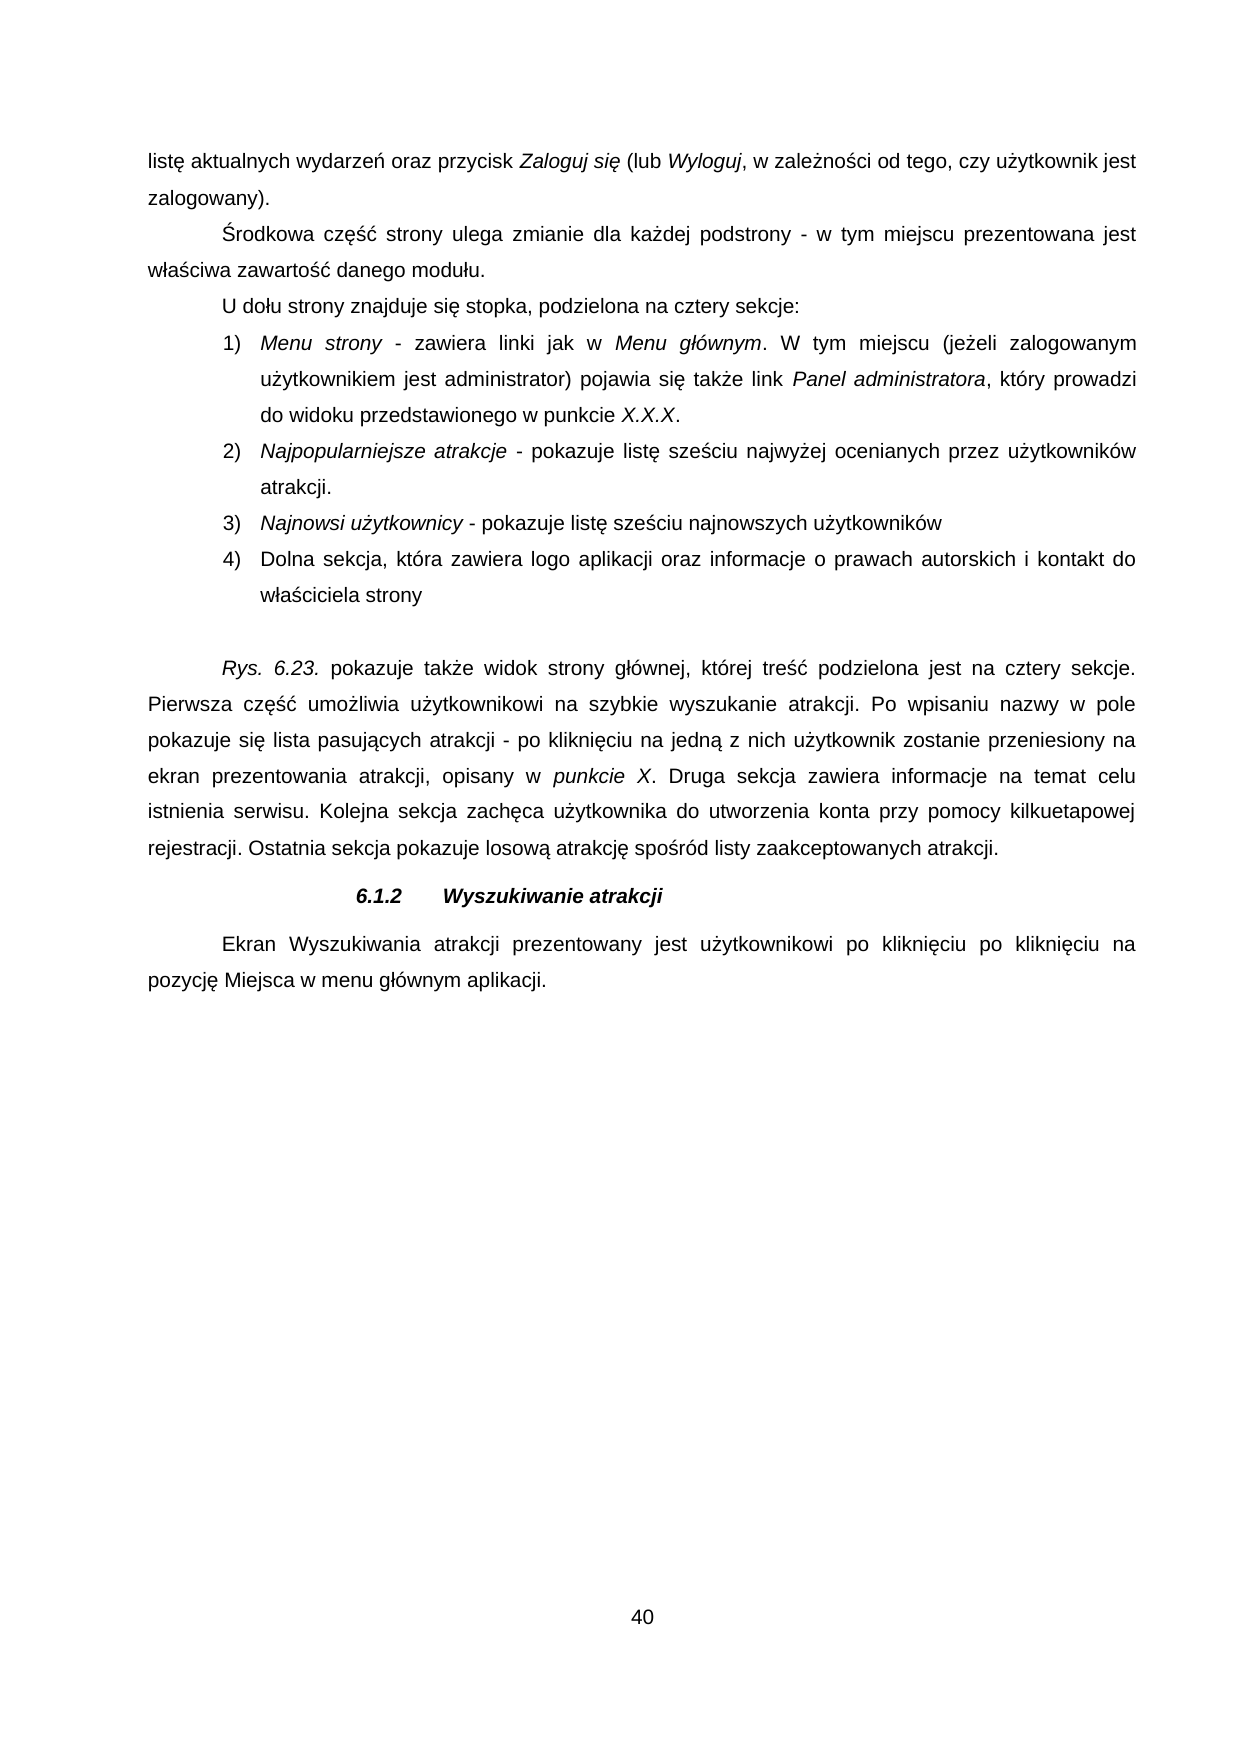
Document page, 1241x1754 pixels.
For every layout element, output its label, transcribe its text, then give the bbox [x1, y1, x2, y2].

text Ekran Wyszukiwania atrakcji prezentowany jest użytkownikowi po kliknięciu po kliknięciu na pozycję Miejsca w menu głównym aplikacji. [148, 932, 1137, 992]
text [148, 149, 1137, 209]
list Menu strony - zawiera linki jak w Menu głównym. W tym miejscu (jeżeli zalogowanym użytkownikiem jest administrator) pojawia się także link Panel administratora, który prowadzi do widoku przedstawionego w punkcie X.X.X. [223, 331, 1137, 427]
text Środkowa część strony ulega zmianie dla każdej podstrony - w tym miejscu prezentowana jest właściwa zawartość danego modułu. [148, 222, 1137, 282]
list Najpopularniejsze atrakcje - pokazuje listę sześciu najwyżej ocenianych przez użytkowników atrakcji. [223, 439, 1137, 499]
subtitle Wyszukiwanie atrakcji [282, 884, 1137, 908]
text U dołu strony znajduje się stopka, podzielona na cztery sekcje: [148, 294, 1137, 318]
list Najnowsi użytkownicy - pokazuje listę sześciu najnowszych użytkowników [223, 511, 1137, 534]
list Dolna sekcja, która zawiera logo aplikacji oraz informacje o prawach autorskich i kontakt do właściciela strony [223, 547, 1137, 606]
